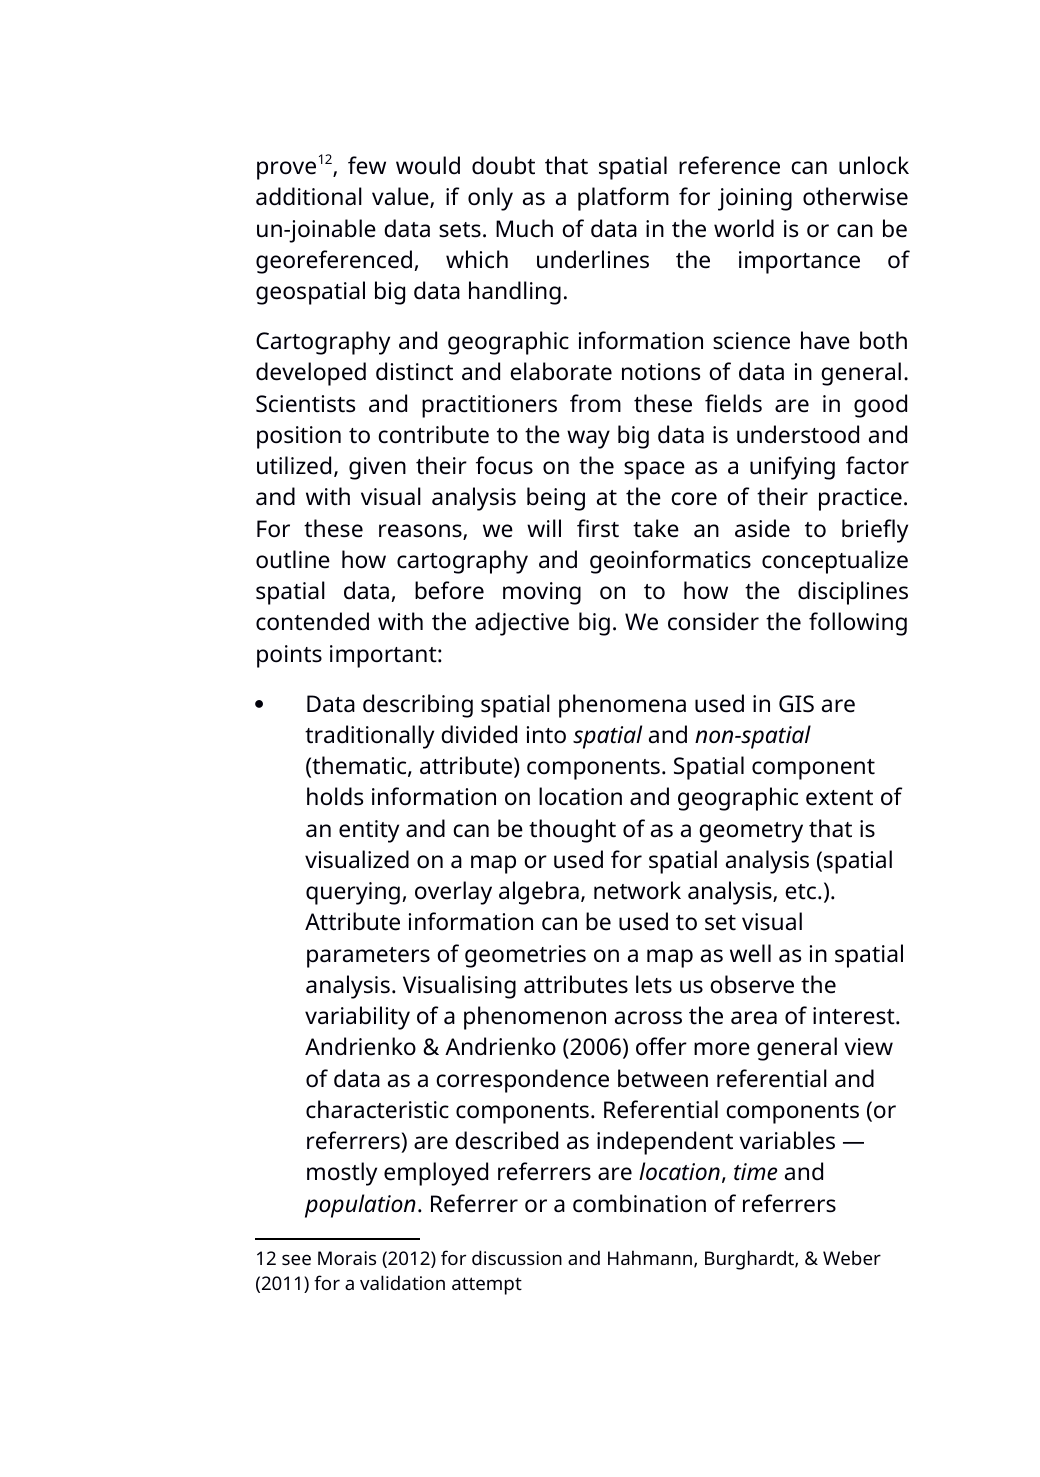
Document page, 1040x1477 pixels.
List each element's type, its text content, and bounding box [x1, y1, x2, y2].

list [255, 687, 910, 1219]
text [255, 150, 910, 306]
text Cartography and geographic information science have both developed distinct and elaborate notions of data in general. Scientists and practitioners from these fields are in good position to contribute to the way big data is understood and utilized, given their focus on the space as a unifying factor and with visual analysis being at the core of their practice. For these reasons, we will first take an aside to briefly outline how cartography and geoinformatics conceptualize spatial data, before moving on to how the disciplines contended with the adjective big. We consider the following points important: [255, 325, 910, 669]
